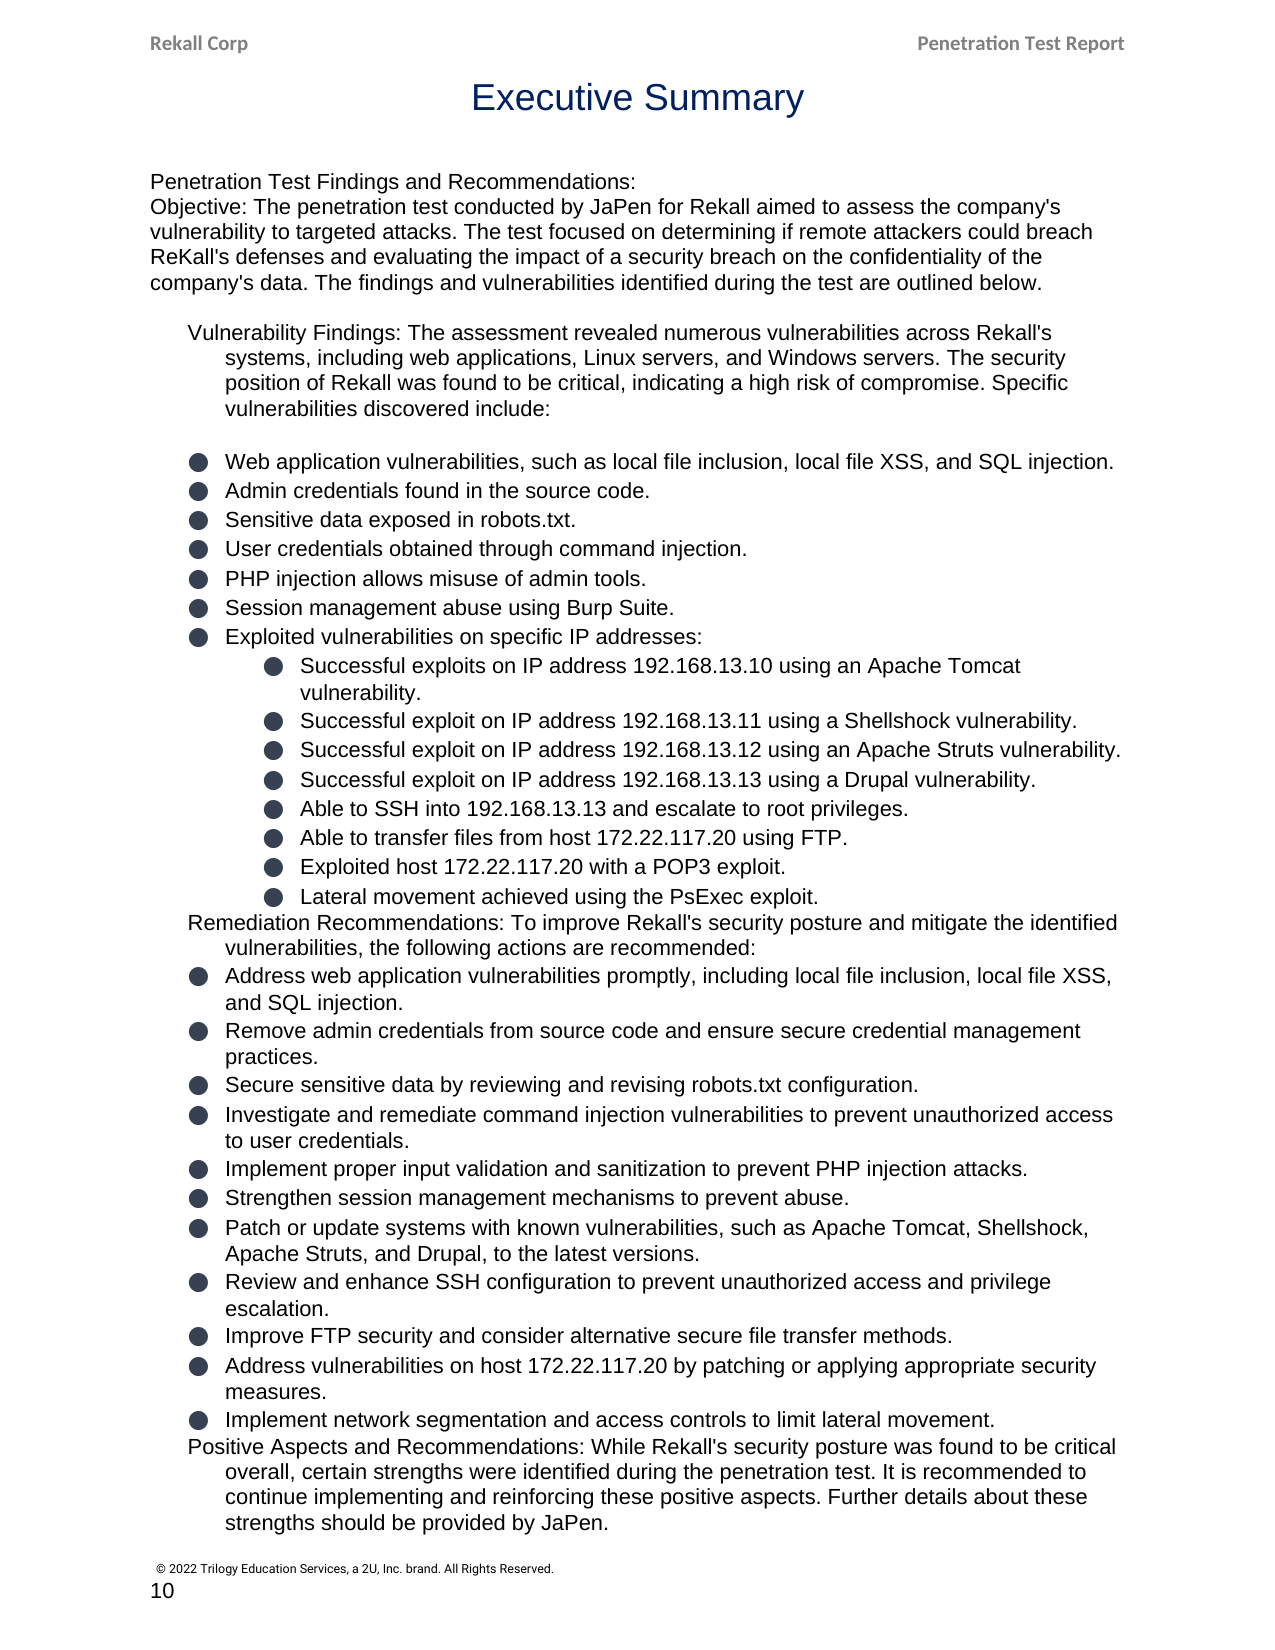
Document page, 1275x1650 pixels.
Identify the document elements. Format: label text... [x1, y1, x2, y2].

list Review and enhance SSH configuration to prevent unauthorized access and privilege escalation. [187, 1266, 1125, 1321]
list User credentials obtained through command injection. [187, 534, 1125, 563]
list Positive Aspects and Recommendations: While Rekall's security posture was found to be critical overall, certain strengths were identified during the penetration test. It is recommended to continue implementing and reinforcing these positive aspects. Further details about these strengths should be provided by JaPen. [187, 1434, 1125, 1534]
list Vulnerability Findings: The assessment revealed numerous vulnerabilities across Rekall's systems, including web applications, Linux servers, and Windows servers. The security position of Rekall was found to be critical, indicating a high risk of compromise. Specific [187, 320, 1125, 395]
list Remediation Recommendations: To improve Rekall's security posture and mitigate the identified vulnerabilities, the following actions are recommended: [187, 910, 1125, 961]
text Objective: The penetration test conducted by JaPen for Rekall aimed to assess the company's vulnerability to targeted attacks. The test focused on determining if remote attackers could breach ReKall's defenses and evaluating the impact of a security breach on the confidentiality of the company's data. The findings and vulnerabilities identified during the test are outlined below. [150, 194, 1125, 294]
list Exploited vulnerabilities on specific IP addresses: [187, 621, 1125, 651]
list Implement proper input validation and sanitization to prevent PHP injection attacks. [187, 1153, 1125, 1182]
list Able to SSH into 192.168.13.13 and escalate to root privileges. [262, 793, 1125, 822]
list Successful exploit on IP address 192.168.13.12 using an Apache Struts vulnerability. [262, 734, 1125, 764]
list Secure sensitive data by reviewing and revising robots.txt configuration. [187, 1069, 1125, 1099]
list Improve FTP security and consider alternative secure file transfer methods. [187, 1321, 1125, 1350]
list Sensitive data exposed in robots.txt. [187, 504, 1125, 534]
list Session management abuse using Burp Suite. [187, 592, 1125, 621]
list Strengthen session management mechanisms to prevent abuse. [187, 1182, 1125, 1212]
text Penetration Test Findings and Recommendations: [150, 168, 1125, 194]
subtitle Executive Summary [150, 75, 1125, 118]
list Successful exploits on IP address 192.168.13.10 using an Apache Tomcat vulnerability. [262, 651, 1125, 705]
list Successful exploit on IP address 192.168.13.11 using a Shellshock vulnerability. [262, 705, 1125, 734]
list Remove admin credentials from source code and ensure secure credential management practices. [187, 1015, 1125, 1069]
list Exploited host 172.22.117.20 with a POP3 exploit. [262, 852, 1125, 881]
list Implement network segmentation and access controls to limit lateral movement. [187, 1404, 1125, 1434]
list Investigate and remediate command injection vulnerabilities to prevent unauthorized access to user credentials. [187, 1099, 1125, 1153]
list Patch or update systems with known vulnerabilities, such as Apache Tomcat, Shellshock, Apache Struts, and Drupal, to the latest versions. [187, 1212, 1125, 1266]
list Admin credentials found in the source code. [187, 475, 1125, 504]
list Lateral movement achieved using the PsExec exploit. [262, 881, 1125, 910]
list Web application vulnerabilities, such as local file inclusion, local file XSS, and SQL injection. [187, 446, 1125, 475]
list Able to transfer files from host 172.22.117.20 using FTP. [262, 822, 1125, 852]
text vulnerabilities discovered include: [225, 395, 1125, 421]
list PHP injection allows misuse of admin tools. [187, 563, 1125, 592]
list Address web application vulnerabilities promptly, including local file inclusion, local file XSS, and SQL injection. [187, 961, 1125, 1015]
list Successful exploit on IP address 192.168.13.13 using a Drupal vulnerability. [262, 764, 1125, 793]
list Address vulnerabilities on host 172.22.117.20 by patching or applying appropriate security measures. [187, 1350, 1125, 1404]
